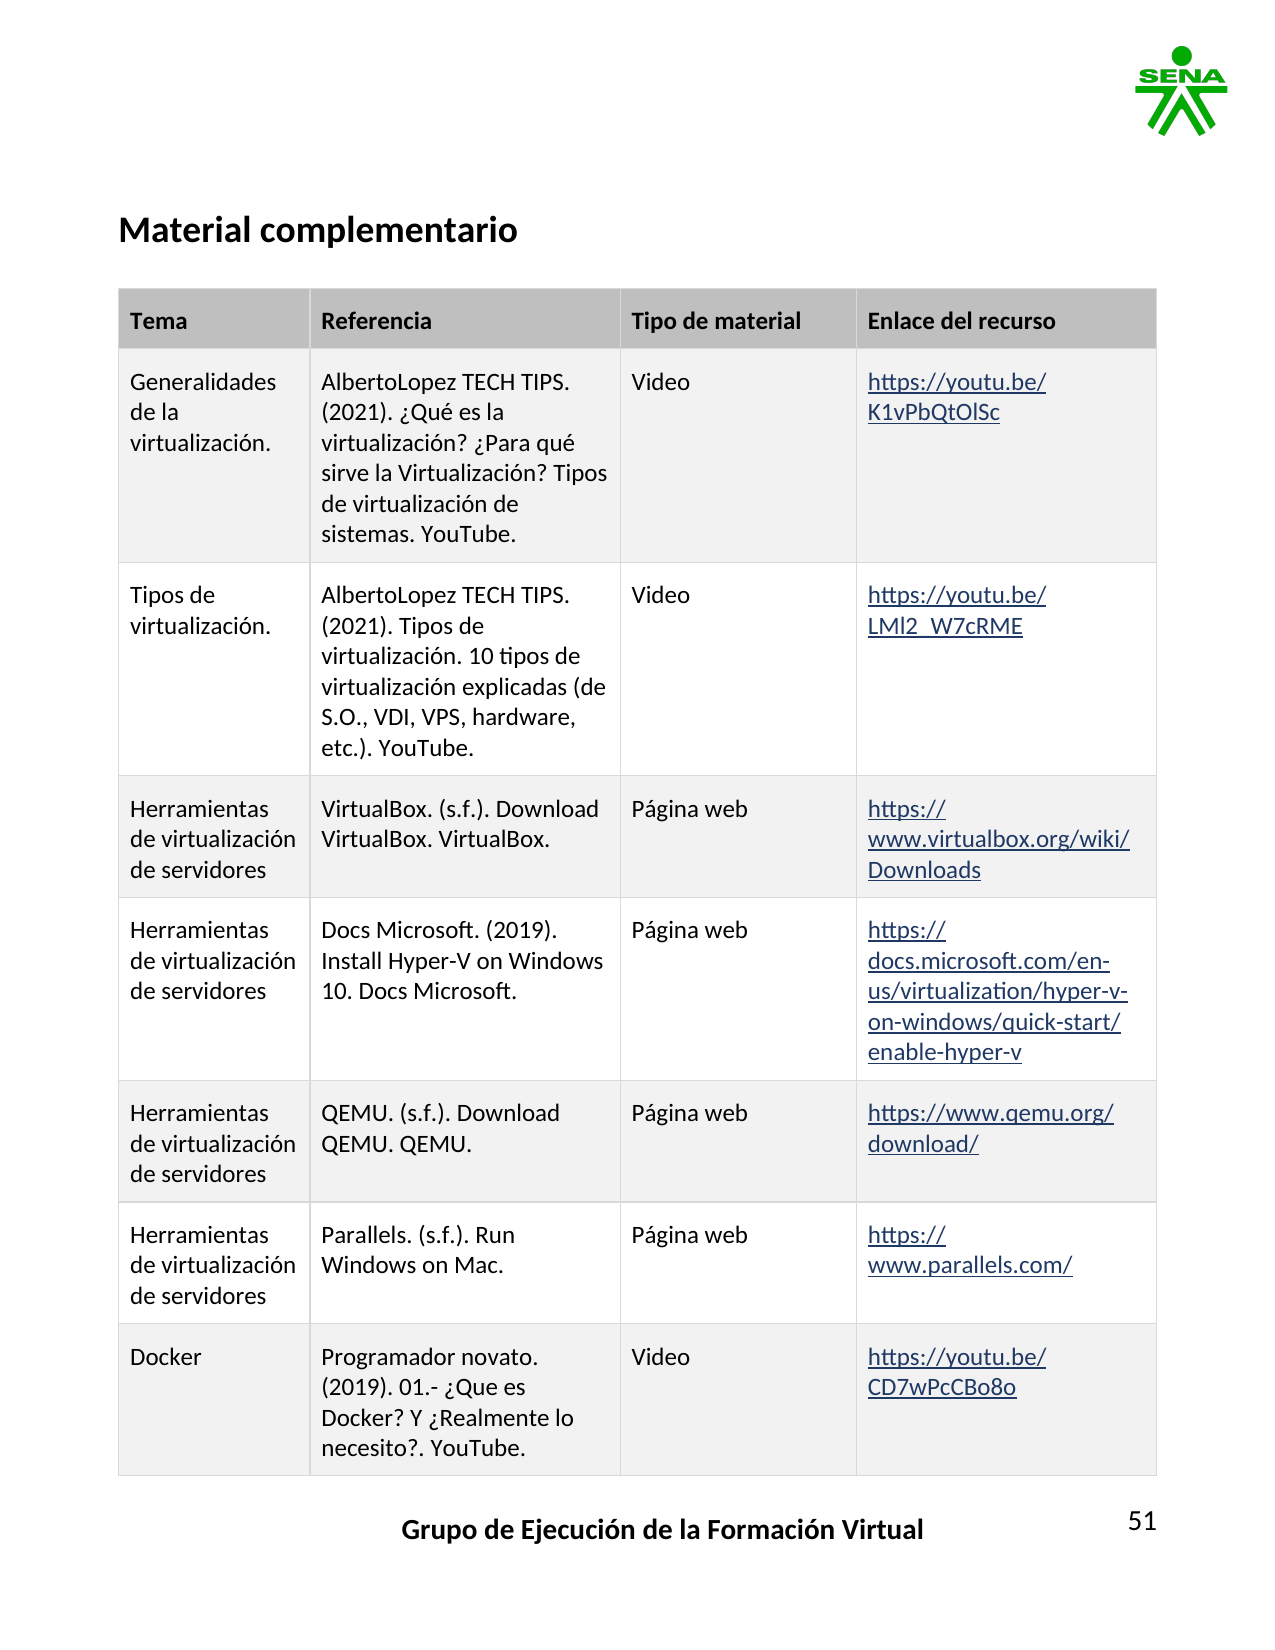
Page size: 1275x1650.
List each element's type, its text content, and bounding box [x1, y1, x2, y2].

table_cell Herramientas de virtualización de servidores [119, 776, 309, 897]
table_cell https://www.qemu.org/download/ [857, 1081, 1156, 1201]
table_cell https://www.parallels.com/ [857, 1203, 1156, 1323]
table_cell Página web [621, 898, 856, 1079]
table_cell Parallels. (s.f.). Run Windows on Mac. [311, 1203, 620, 1323]
table_header Tipo de material [621, 289, 856, 348]
table_cell Video [621, 1324, 856, 1475]
table_cell Docker [119, 1324, 309, 1475]
table_cell Programador novato. (2019). 01.- ¿Que es Docker? Y ¿Realmente lo necesito?. YouTube. [311, 1324, 620, 1475]
table_cell Herramientas de virtualización de servidores [119, 1203, 309, 1323]
table_cell AlbertoLopez TECH TIPS. (2021). Tipos de virtualización. 10 tipos de virtualización explicadas (de S.O., VDI, VPS, hardware, etc.). YouTube. [311, 563, 620, 775]
table_cell Página web [621, 1081, 856, 1201]
text Material complementario [118, 206, 1157, 252]
table_cell VirtualBox. (s.f.). Download VirtualBox. VirtualBox. [311, 776, 620, 897]
table_cell Herramientas de virtualización de servidores [119, 898, 309, 1079]
table_cell https://www.virtualbox.org/wiki/Downloads [857, 776, 1156, 897]
table_cell Página web [621, 1203, 856, 1323]
table_cell Herramientas de virtualización de servidores [119, 1081, 309, 1201]
table_header Tema [119, 289, 309, 348]
table_cell AlbertoLopez TECH TIPS. (2021). ¿Qué es la virtualización? ¿Para qué sirve la Virtualización? Tipos de virtualización de sistemas. YouTube. [311, 349, 620, 562]
picture [1135, 46, 1228, 136]
table_cell Docs Microsoft. (2019). Install Hyper-V on Windows 10. Docs Microsoft. [311, 898, 620, 1079]
table_cell https://youtu.be/LMl2_W7cRME [857, 563, 1156, 775]
table_cell Video [621, 563, 856, 775]
table_cell https://youtu.be/CD7wPcCBo8o [857, 1324, 1156, 1475]
table_cell https://docs.microsoft.com/en-us/virtualization/hyper-v-on-windows/quick-start/enable-hyper-v [857, 898, 1156, 1079]
table_cell QEMU. (s.f.). Download QEMU. QEMU. [311, 1081, 620, 1201]
table_cell https://youtu.be/K1vPbQtOlSc [857, 349, 1156, 562]
table_header Enlace del recurso [857, 289, 1156, 348]
table_cell Página web [621, 776, 856, 897]
table_header Referencia [311, 289, 620, 348]
table_cell Generalidades de la virtualización. [119, 349, 309, 562]
table_cell Video [621, 349, 856, 562]
table_cell Tipos de virtualización. [119, 563, 309, 775]
